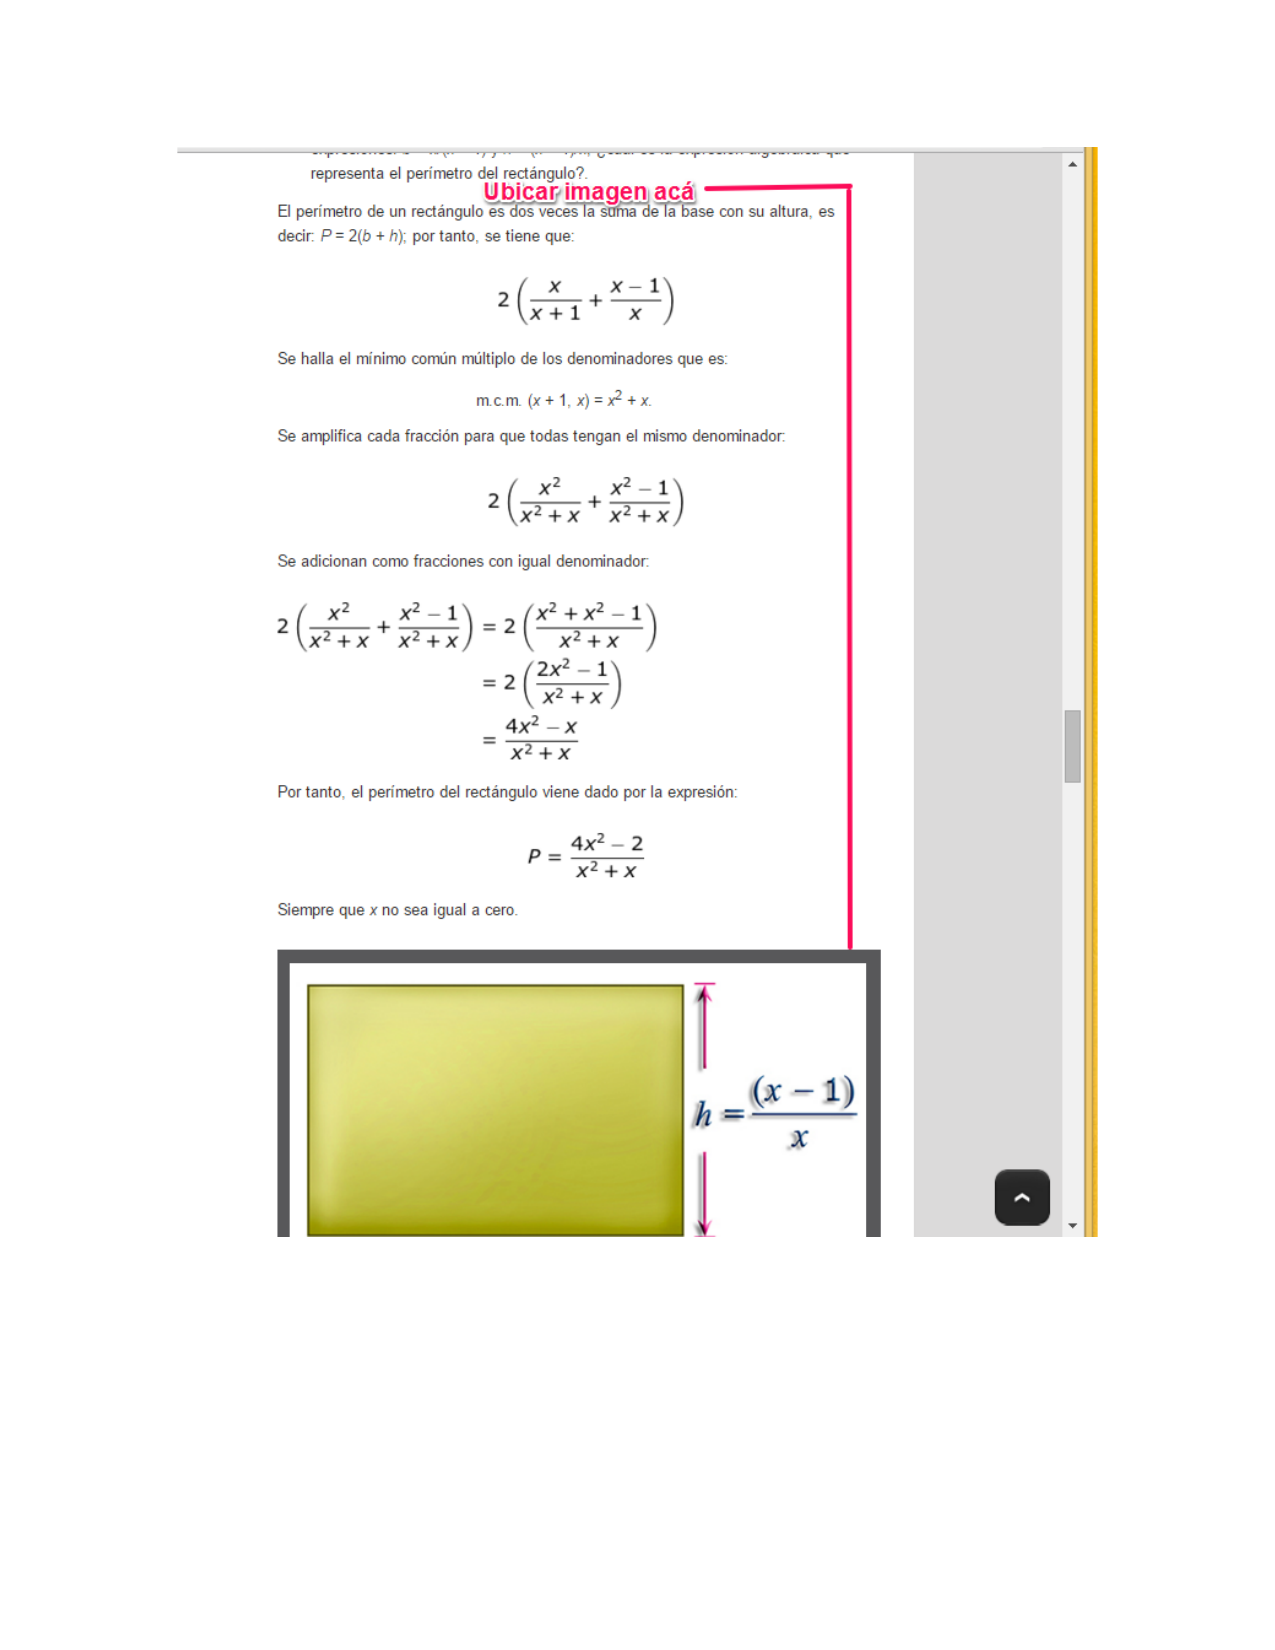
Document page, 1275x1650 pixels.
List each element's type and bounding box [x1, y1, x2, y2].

picture [177, 147, 1098, 1237]
